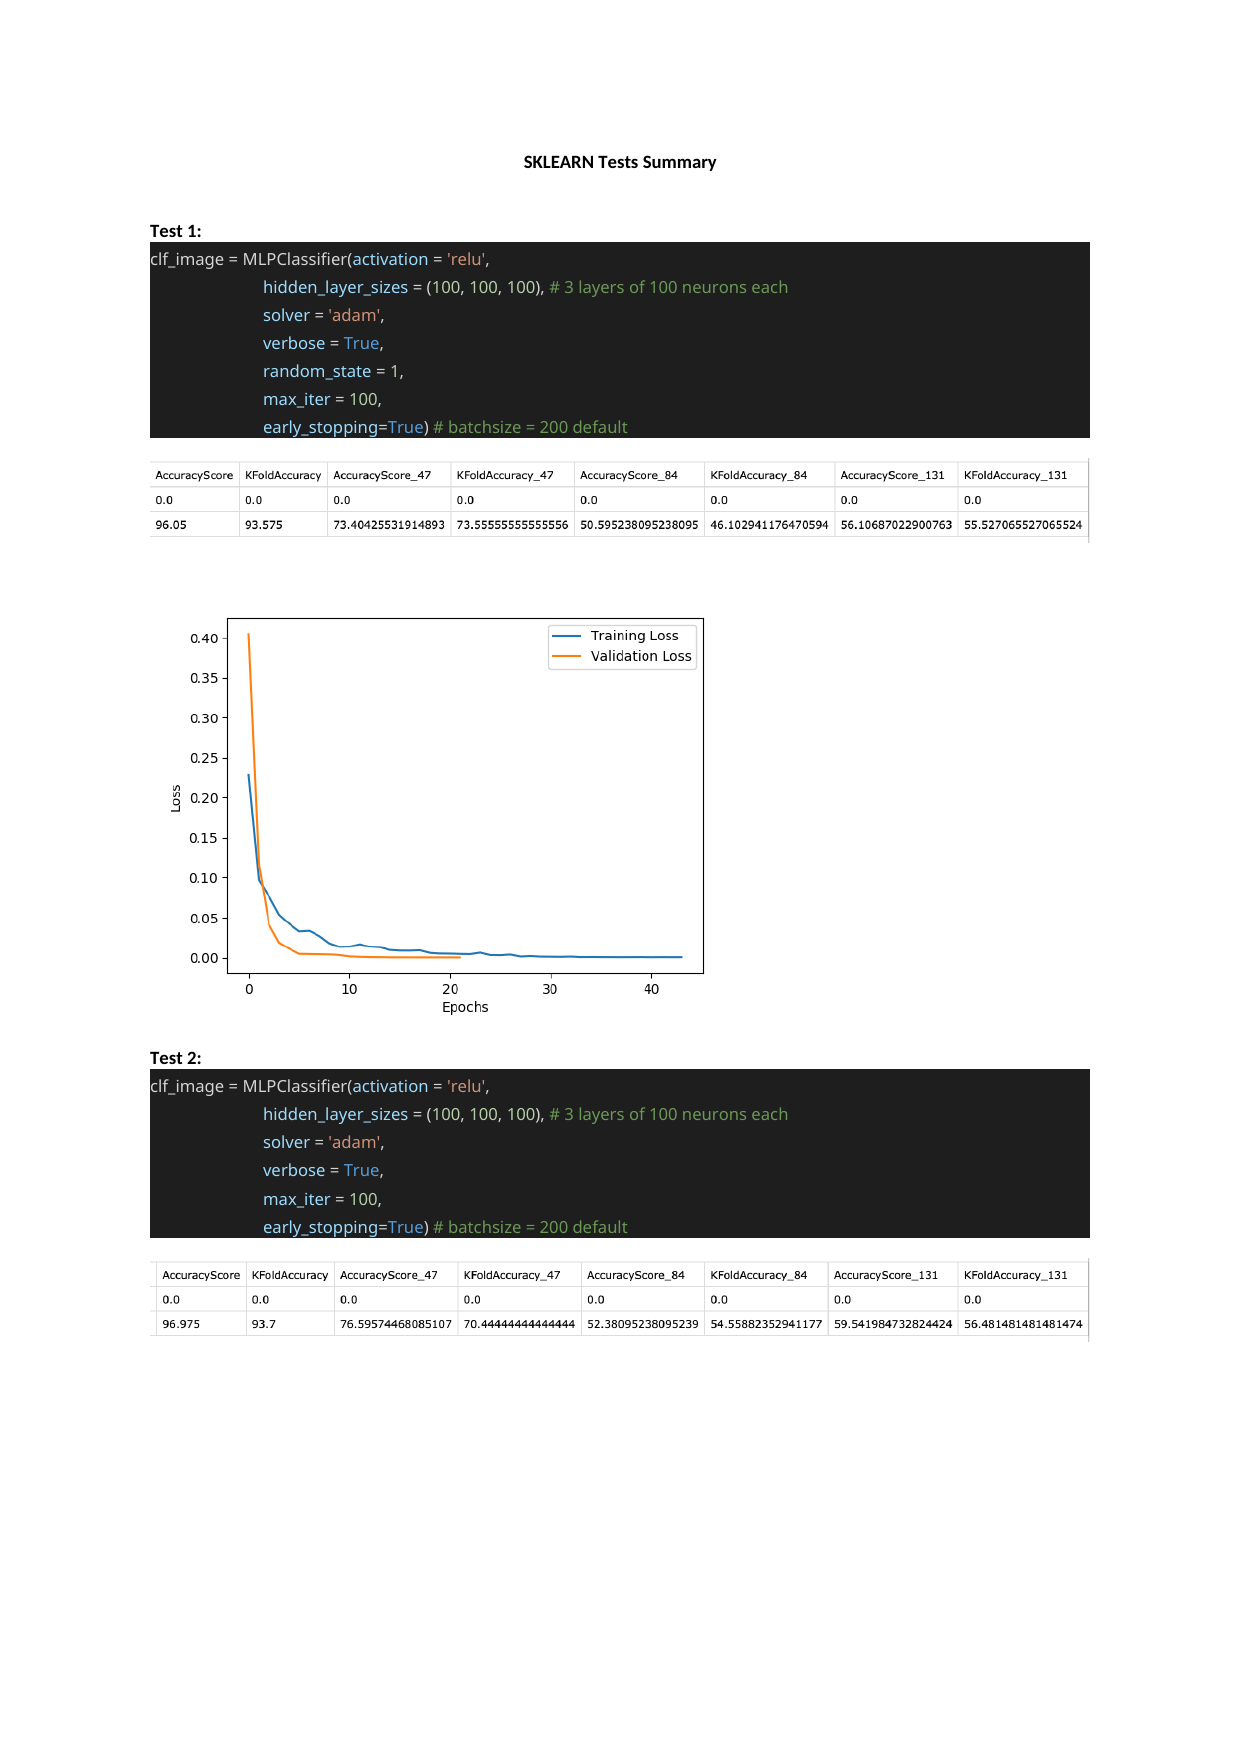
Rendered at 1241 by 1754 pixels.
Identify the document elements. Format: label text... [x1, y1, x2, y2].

text hidden_layer_sizes = (100, 100, 100), # 3 layers of 100 neurons each [150, 1097, 1090, 1125]
text max_iter = 100, [150, 1182, 1090, 1210]
text Test 1: [150, 219, 1090, 242]
text early_stopping=True) # batchsize = 200 default [150, 410, 1090, 438]
text verbose = True, [150, 1153, 1090, 1182]
text verbose = True, [150, 326, 1090, 354]
picture [150, 562, 764, 1024]
text SKLEARN Tests Summary [150, 150, 1090, 173]
text random_state = 1, [150, 354, 1090, 382]
text hidden_layer_sizes = (100, 100, 100), # 3 layers of 100 neurons each [150, 270, 1090, 298]
picture [150, 1258, 1090, 1342]
text clf_image = MLPClassifier(activation = 'relu', [150, 242, 1090, 270]
text early_stopping=True) # batchsize = 200 default [150, 1210, 1090, 1238]
text solver = 'adam', [150, 1125, 1090, 1153]
picture [150, 458, 1090, 543]
text max_iter = 100, [150, 382, 1090, 410]
text Test 2: [150, 1046, 1090, 1069]
text solver = 'adam', [150, 298, 1090, 326]
text clf_image = MLPClassifier(activation = 'relu', [150, 1069, 1090, 1097]
